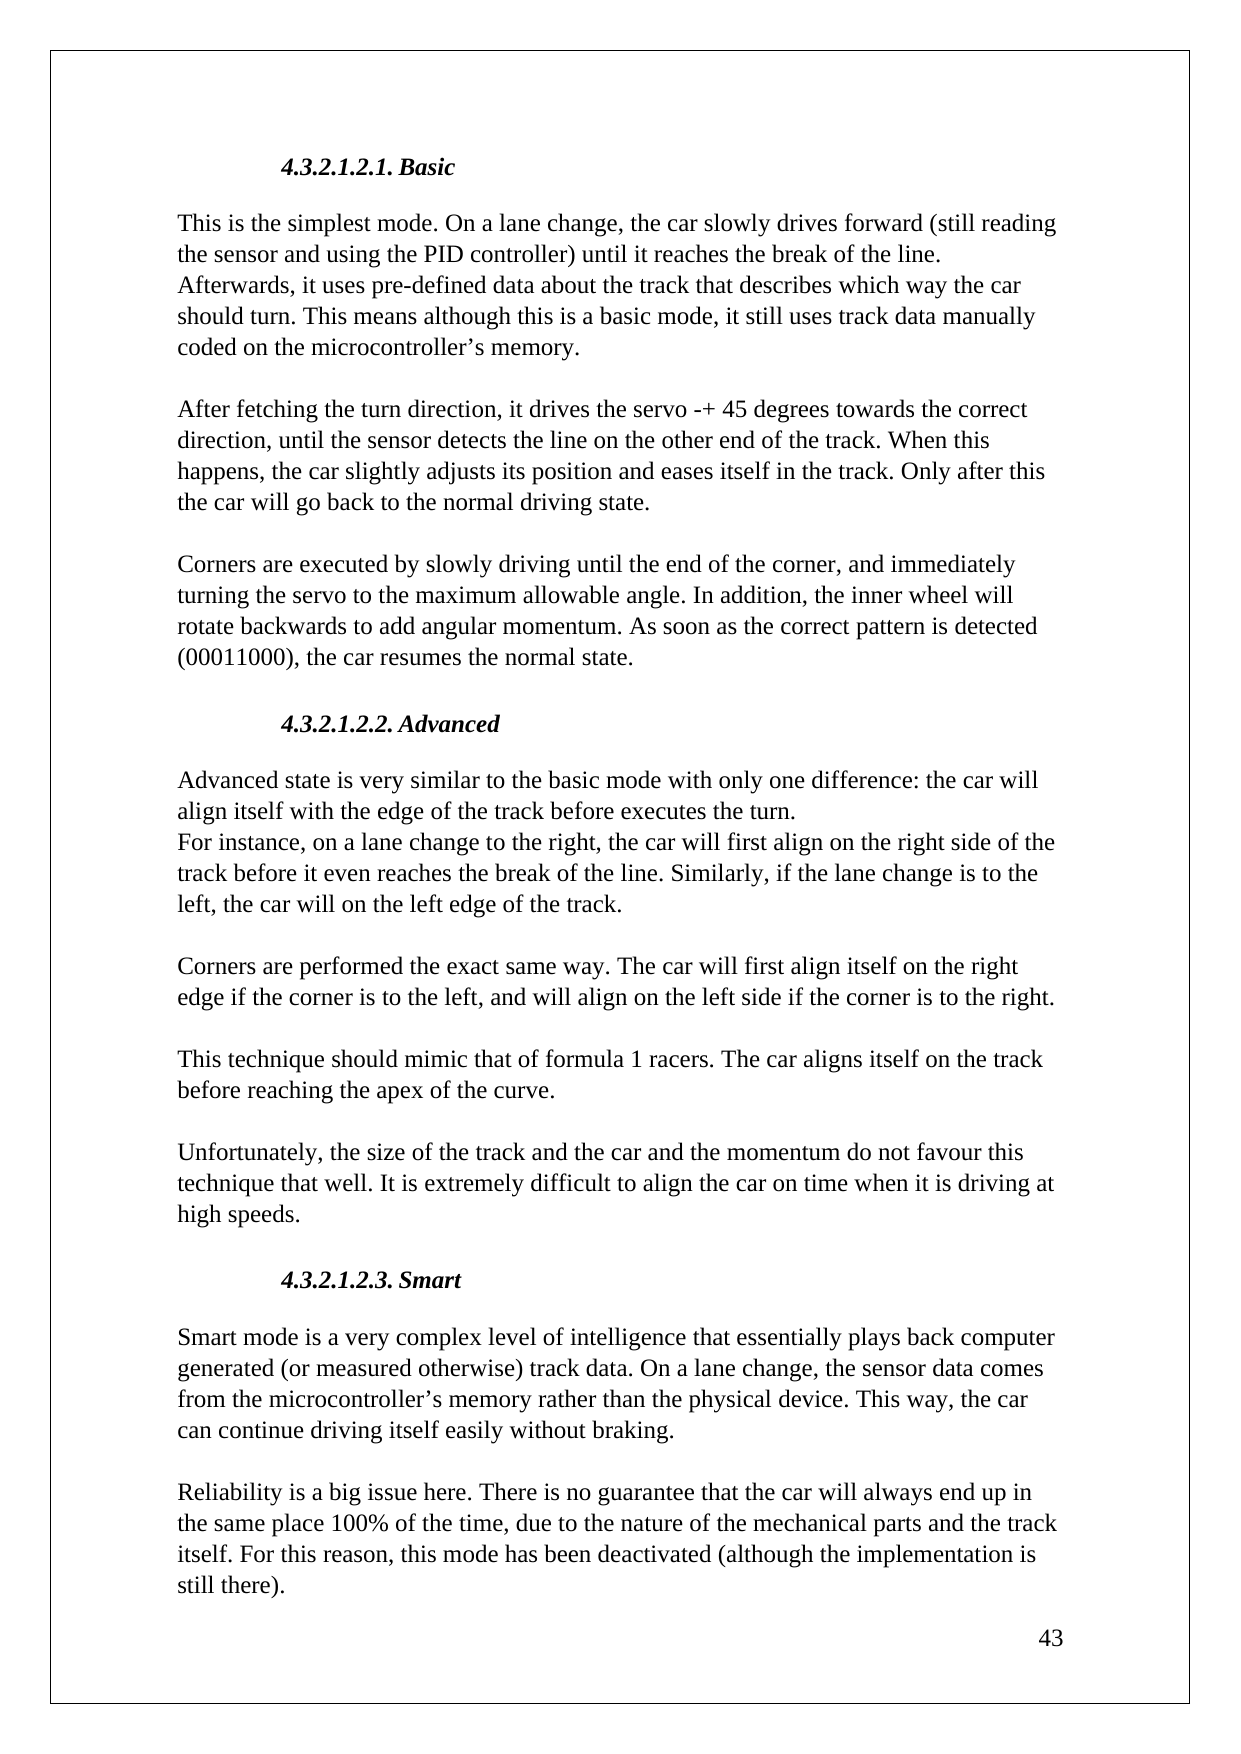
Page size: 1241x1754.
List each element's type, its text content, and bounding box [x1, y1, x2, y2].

text For instance, on a lane change to the right, the car will first align on the right side of the track before it even reaches the break of the line. Similarly, if the lane change is to the left, the car will on the left edge of the track. [177, 827, 1063, 918]
text This is the simplest mode. On a lane change, the car slowly drives forward (still reading the sensor and using the PID controller) until it reaches the break of the line. Afterwards, it uses pre-defined data about the track that describes which way the car should turn. This means although this is a basic mode, it still uses track data manually coded on the microcontroller’s memory. [177, 208, 1063, 361]
subtitle Advanced [281, 709, 1063, 737]
subtitle Smart [281, 1266, 1063, 1294]
subtitle Basic [281, 152, 1063, 181]
text Unfortunately, the size of the track and the car and the momentum do not favour this technique that well. It is extremely difficult to align the car on time when it is driving at high speeds. [177, 1137, 1063, 1228]
text Reliability is a big issue here. There is no guarantee that the car will always end up in the same place 100% of the time, due to the nature of the mechanical parts and the track itself. For this reason, this mode has been deactivated (although the implementation is still there). [177, 1477, 1063, 1599]
text Corners are performed the exact same way. The car will first align itself on the right edge if the corner is to the left, and will align on the left side if the corner is to the right. [177, 951, 1063, 1011]
text Smart mode is a very complex level of intelligence that essentially plays back computer generated (or measured otherwise) track data. On a lane change, the sensor data comes from the microcontroller’s memory rather than the physical device. This way, the car can continue driving itself easily without braking. [177, 1322, 1063, 1443]
text This technique should mimic that of formula 1 racers. The car aligns itself on the track before reaching the apex of the curve. [177, 1044, 1063, 1104]
text Corners are executed by slowly driving until the end of the corner, and immediately turning the servo to the maximum allowable angle. In addition, the inner wheel will rotate backwards to add angular momentum. As soon as the correct pattern is detected (00011000), the car resumes the normal state. [177, 549, 1063, 671]
text Advanced state is very similar to the basic mode with only one difference: the car will align itself with the edge of the track before executes the turn. [177, 765, 1063, 824]
text After fetching the turn direction, it drives the servo -+ 45 degrees towards the correct direction, until the sensor detects the line on the other end of the track. When this happens, the car slightly adjusts its position and eases itself in the track. Only after this the car will go back to the normal driving state. [177, 394, 1063, 516]
